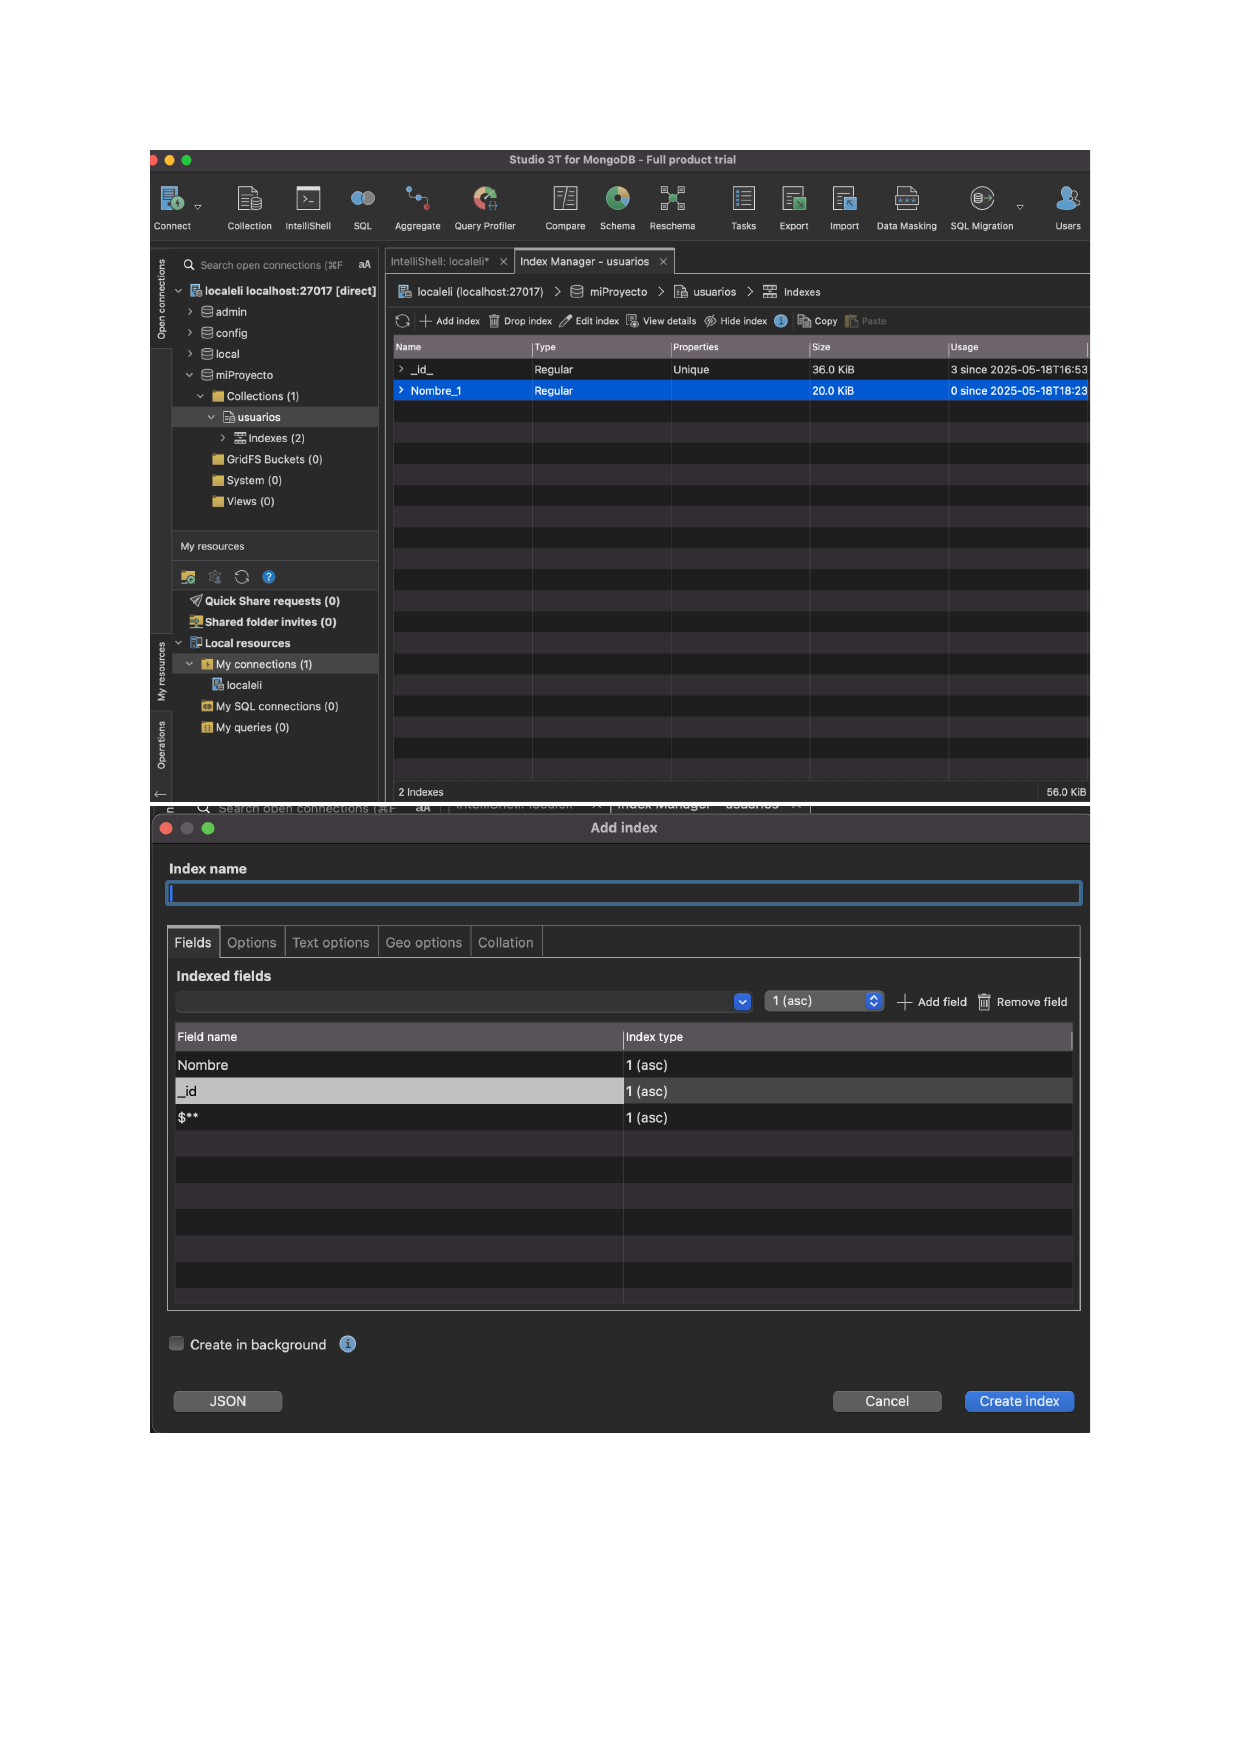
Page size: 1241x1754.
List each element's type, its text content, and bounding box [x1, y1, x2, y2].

picture [150, 150, 1091, 802]
picture [150, 806, 1091, 1433]
